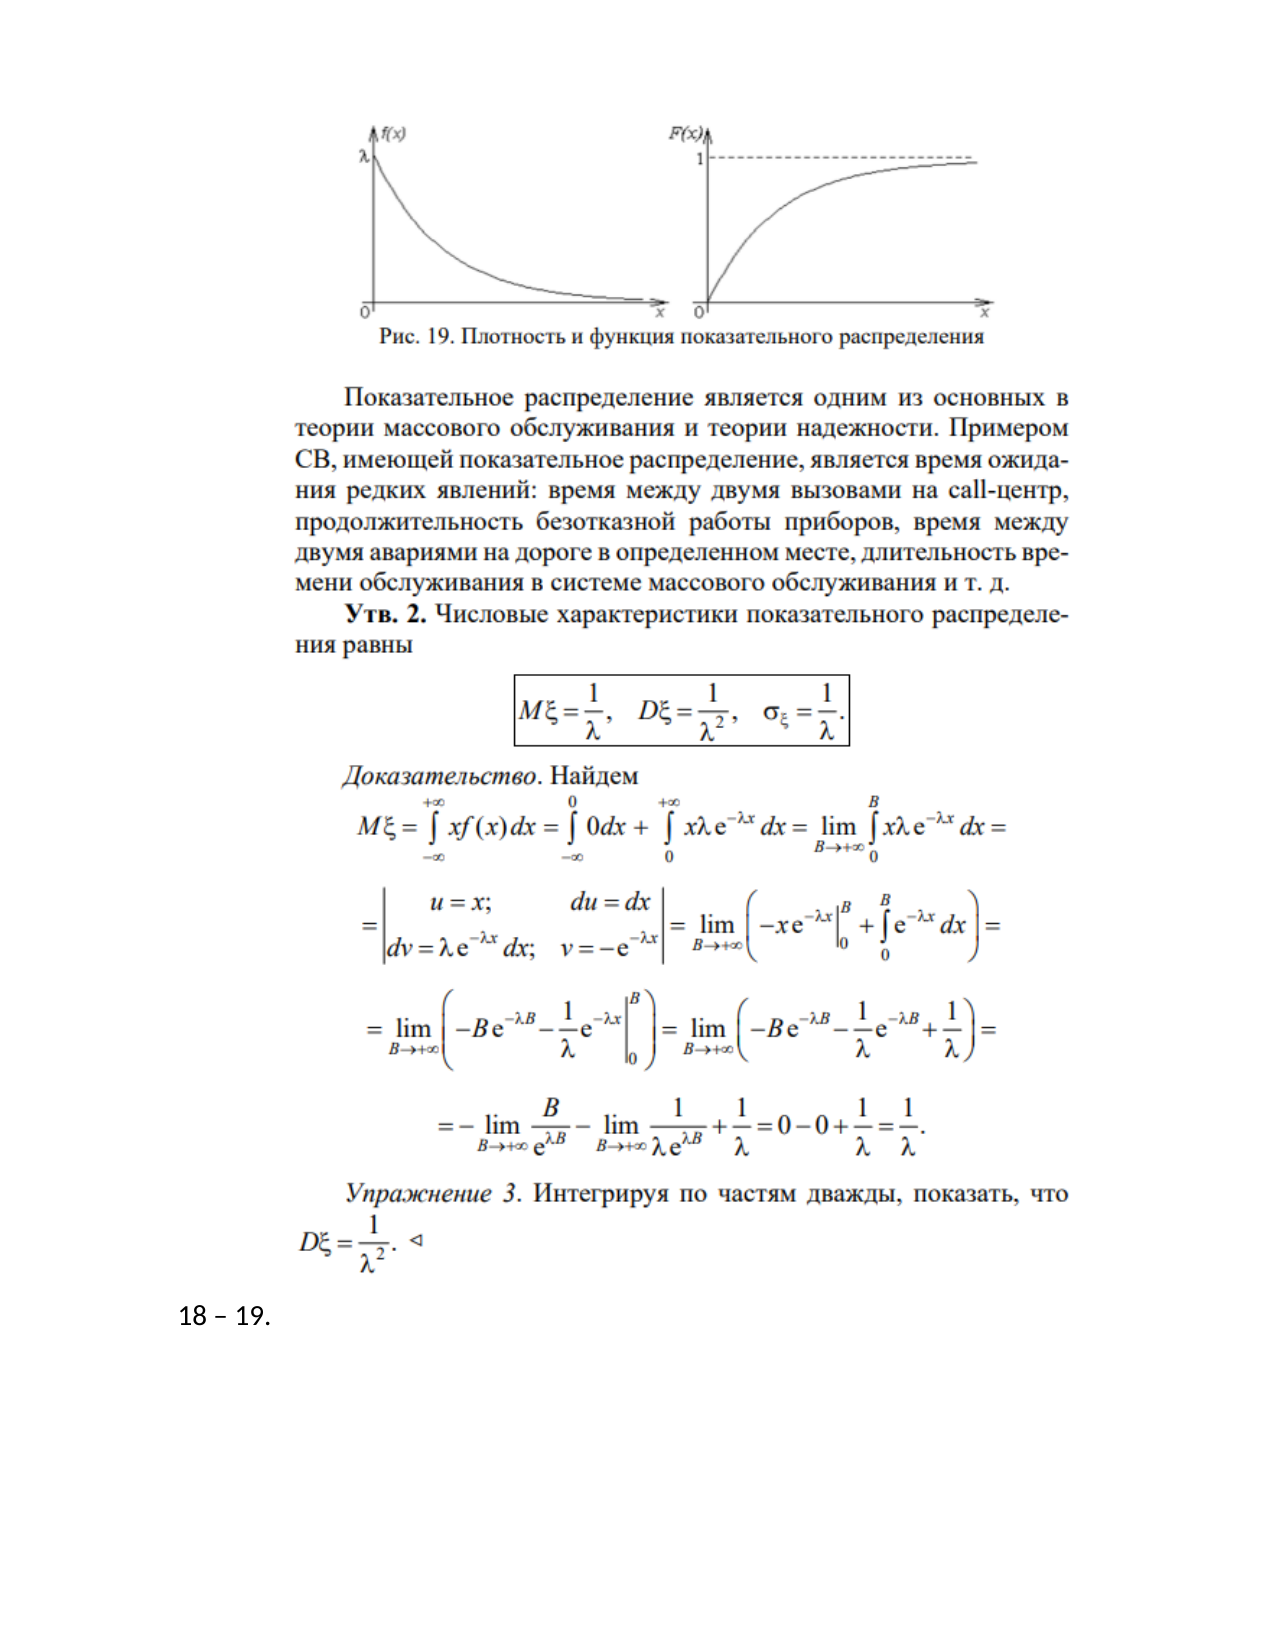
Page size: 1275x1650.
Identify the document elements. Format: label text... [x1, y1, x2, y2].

text 18 – 19. [177, 1297, 1186, 1332]
picture [289, 118, 1074, 1278]
